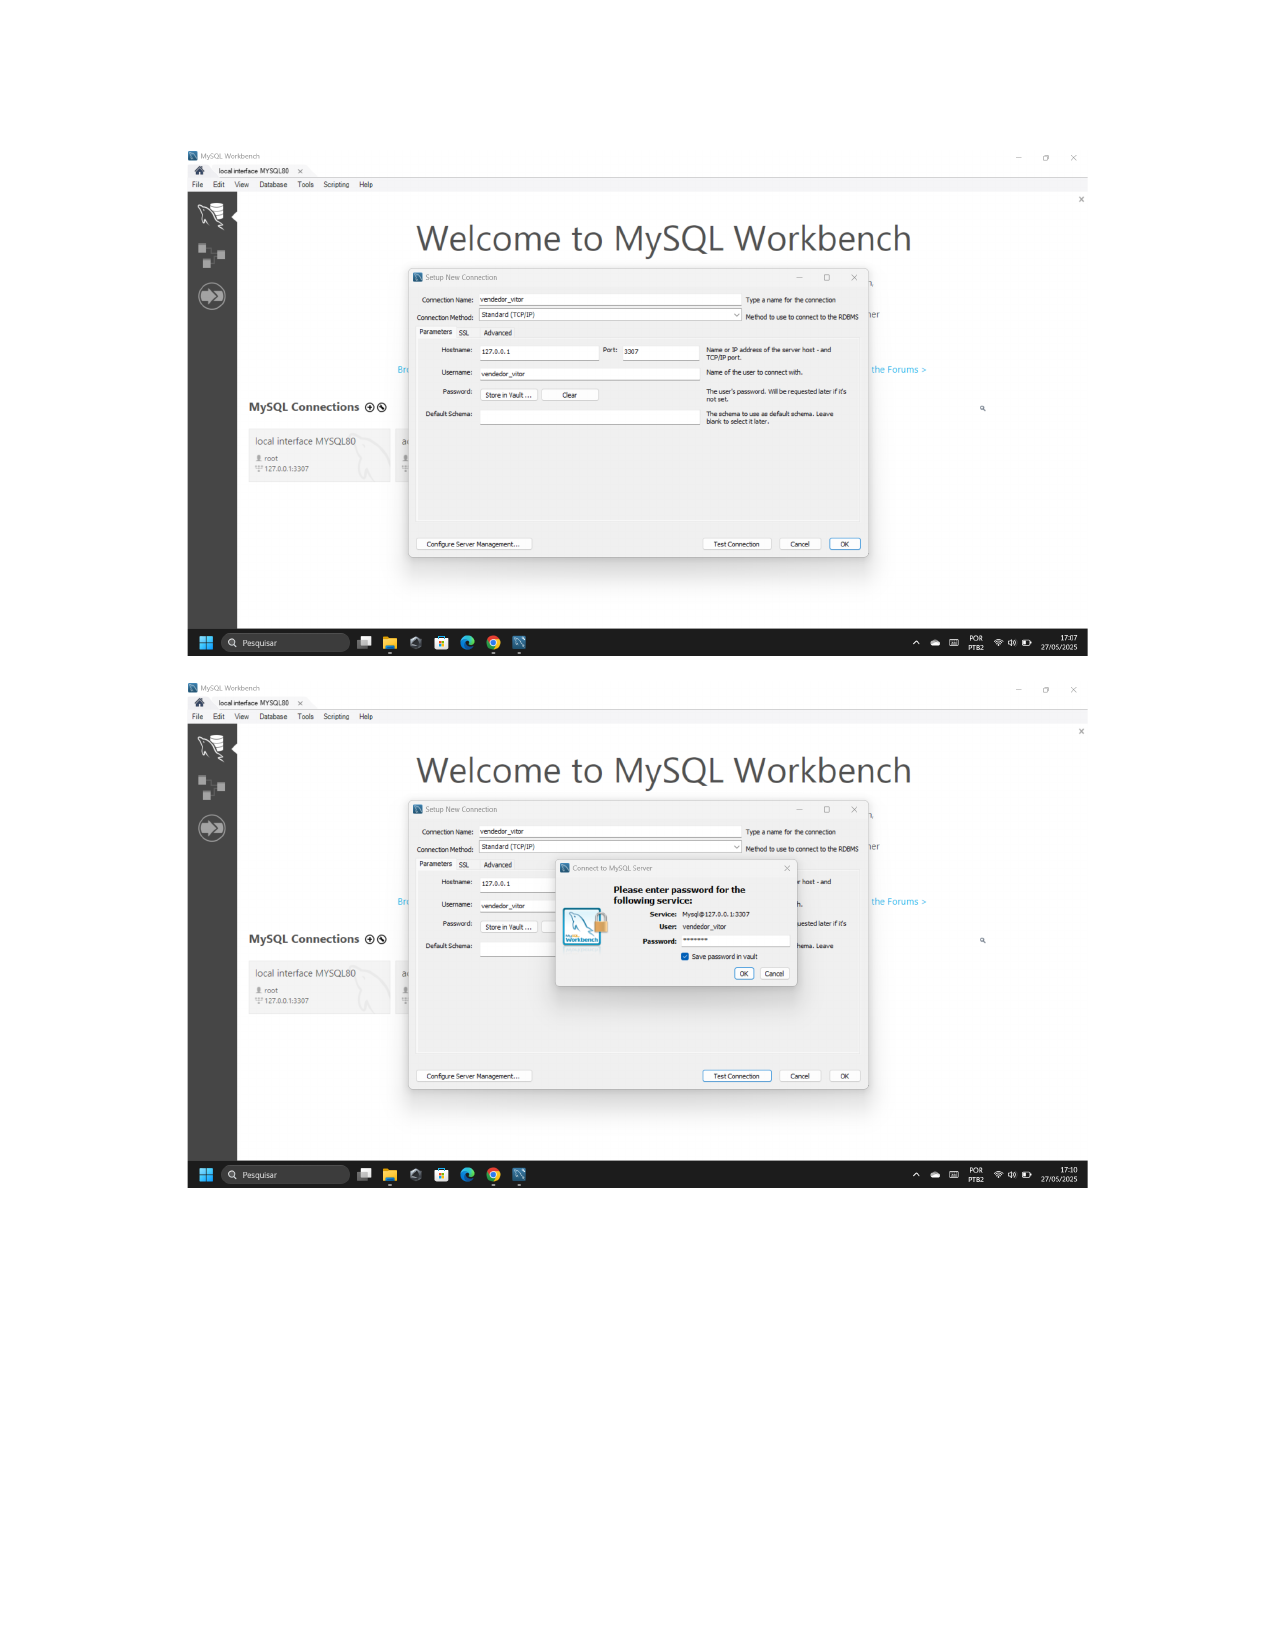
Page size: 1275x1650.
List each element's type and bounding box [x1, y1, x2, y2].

picture [187, 681, 1088, 1188]
picture [187, 150, 1088, 656]
